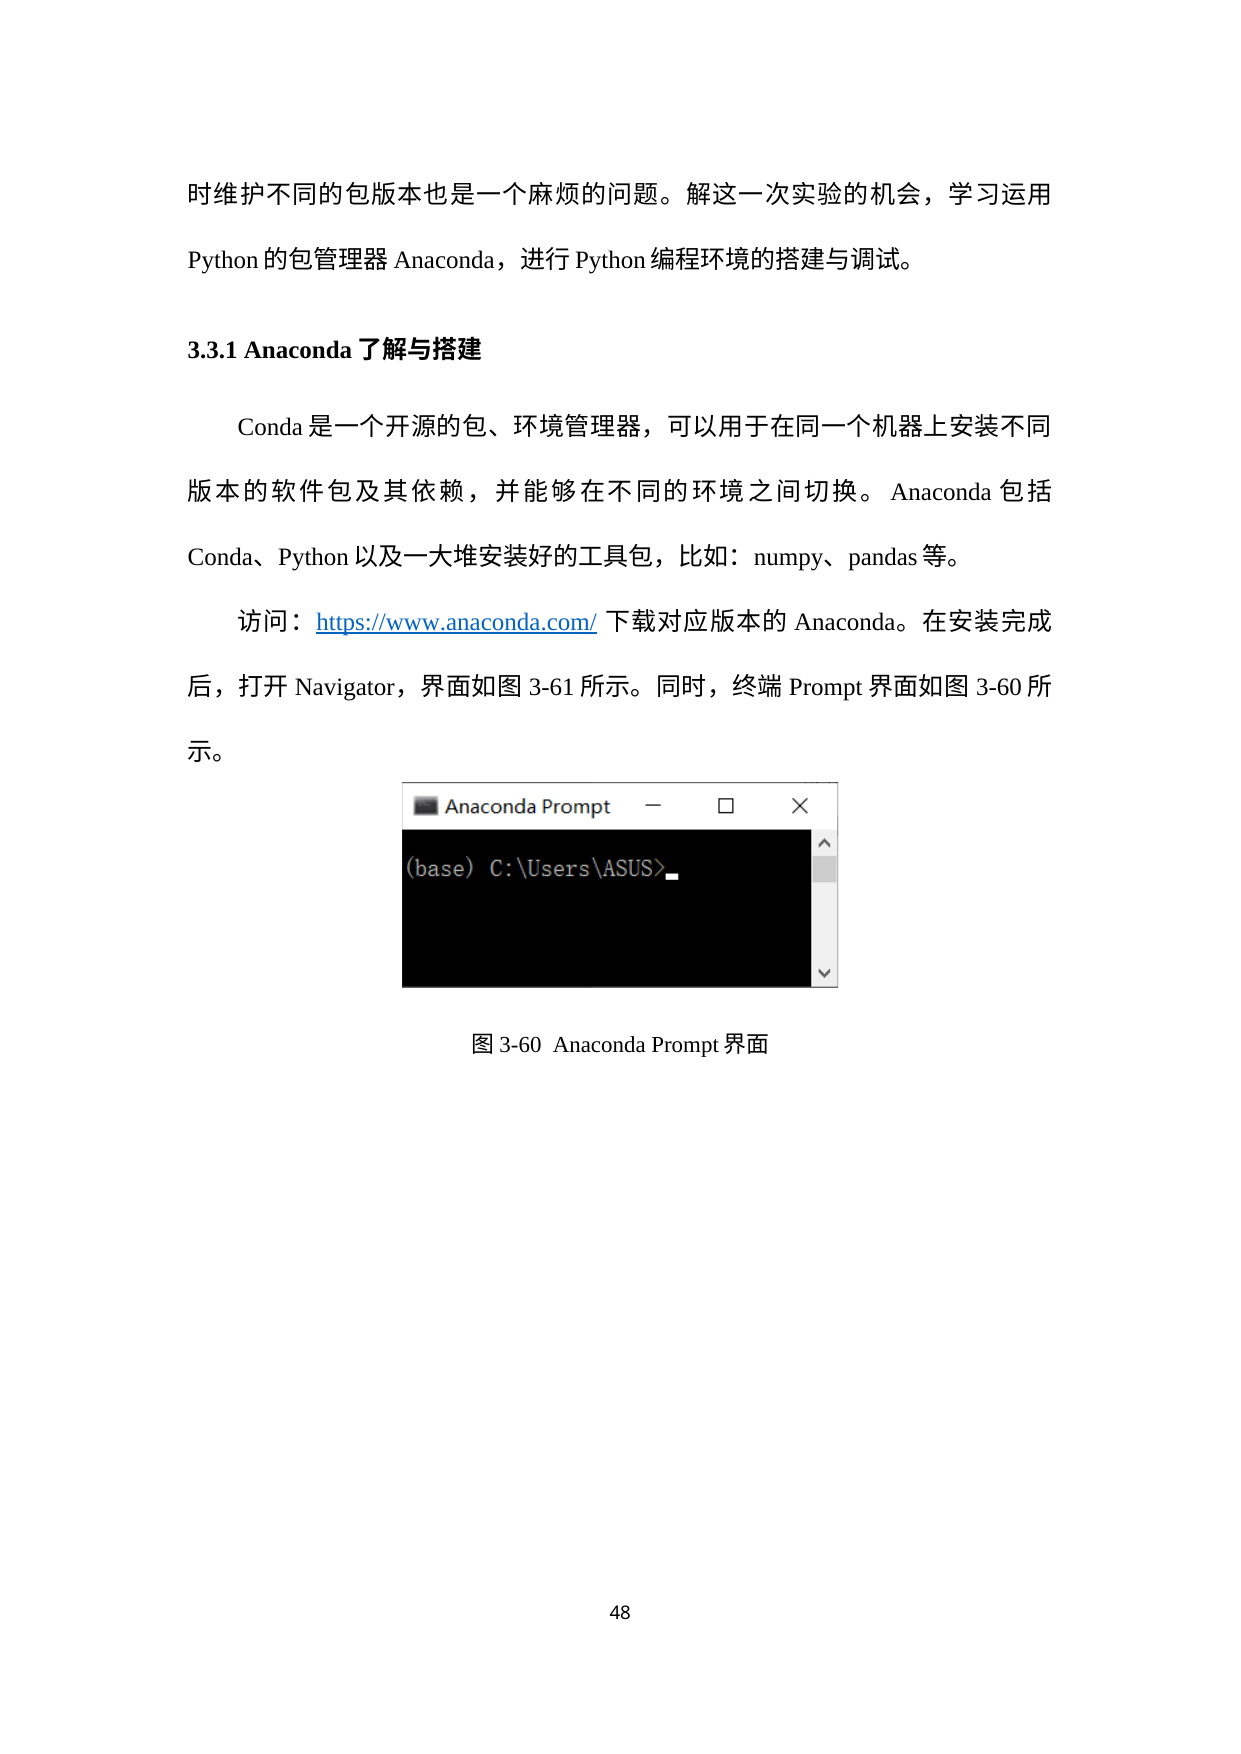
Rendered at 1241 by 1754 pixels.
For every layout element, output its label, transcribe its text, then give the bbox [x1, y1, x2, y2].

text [187, 160, 1053, 290]
subtitle Anaconda了解与搭建 [187, 315, 1053, 380]
text Conda是一个开源的包、环境管理器，可以用于在同一个机器上安装不同版本的软件包及其依赖，并能够在不同的环境之间切换。Anaconda包括Conda、Python以及一大堆安装好的工具包，比如：numpy、pandas等。 [187, 392, 1053, 587]
picture [402, 782, 839, 988]
